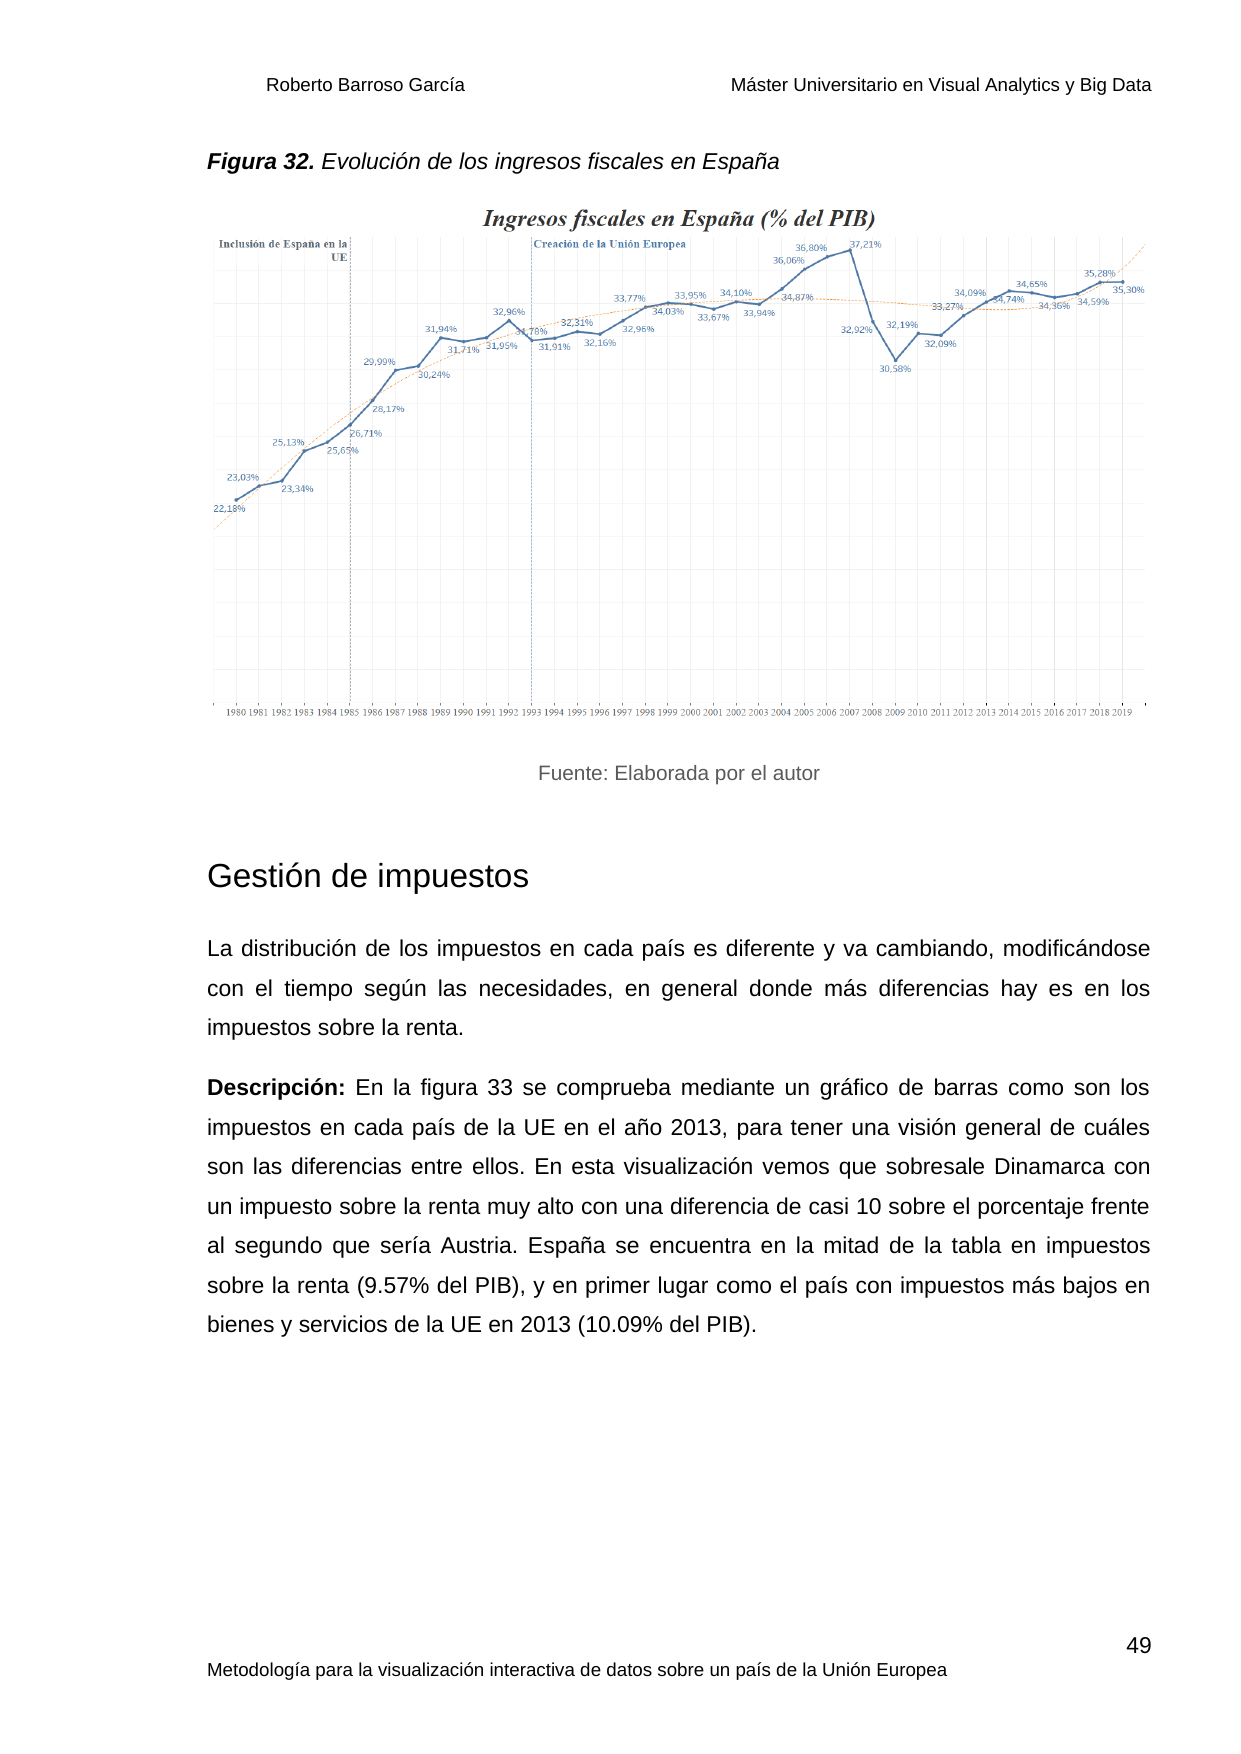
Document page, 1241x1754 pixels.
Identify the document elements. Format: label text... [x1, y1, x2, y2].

text Gestión de impuestos [207, 857, 1152, 895]
text Figura 32. Evolución de los ingresos fiscales en España [207, 148, 1152, 174]
text La distribución de los impuestos en cada país es diferente y va cambiando, modificándose con el tiempo según las necesidades, en general donde más diferencias hay es en los impuestos sobre la renta. [207, 935, 1152, 1040]
text Fuente: Elaborada por el autor [207, 760, 1152, 784]
picture [206, 195, 1152, 727]
text Descripción: En la figura 33 se comprueba mediante un gráfico de barras como son los impuestos en cada país de la UE en el año 2013, para tener una visión general de cuáles son las diferencias entre ellos. En esta visualización vemos que sobresale Dinamarca con un impuesto sobre la renta muy alto con una diferencia de casi 10 sobre el porcentaje frente al segundo que sería Austria. España se encuentra en la mitad de la tabla en impuestos sobre la renta (9.57% del PIB), y en primer lugar como el país con impuestos más bajos en bienes y servicios de la UE en 2013 (10.09% del PIB). [207, 1074, 1152, 1337]
